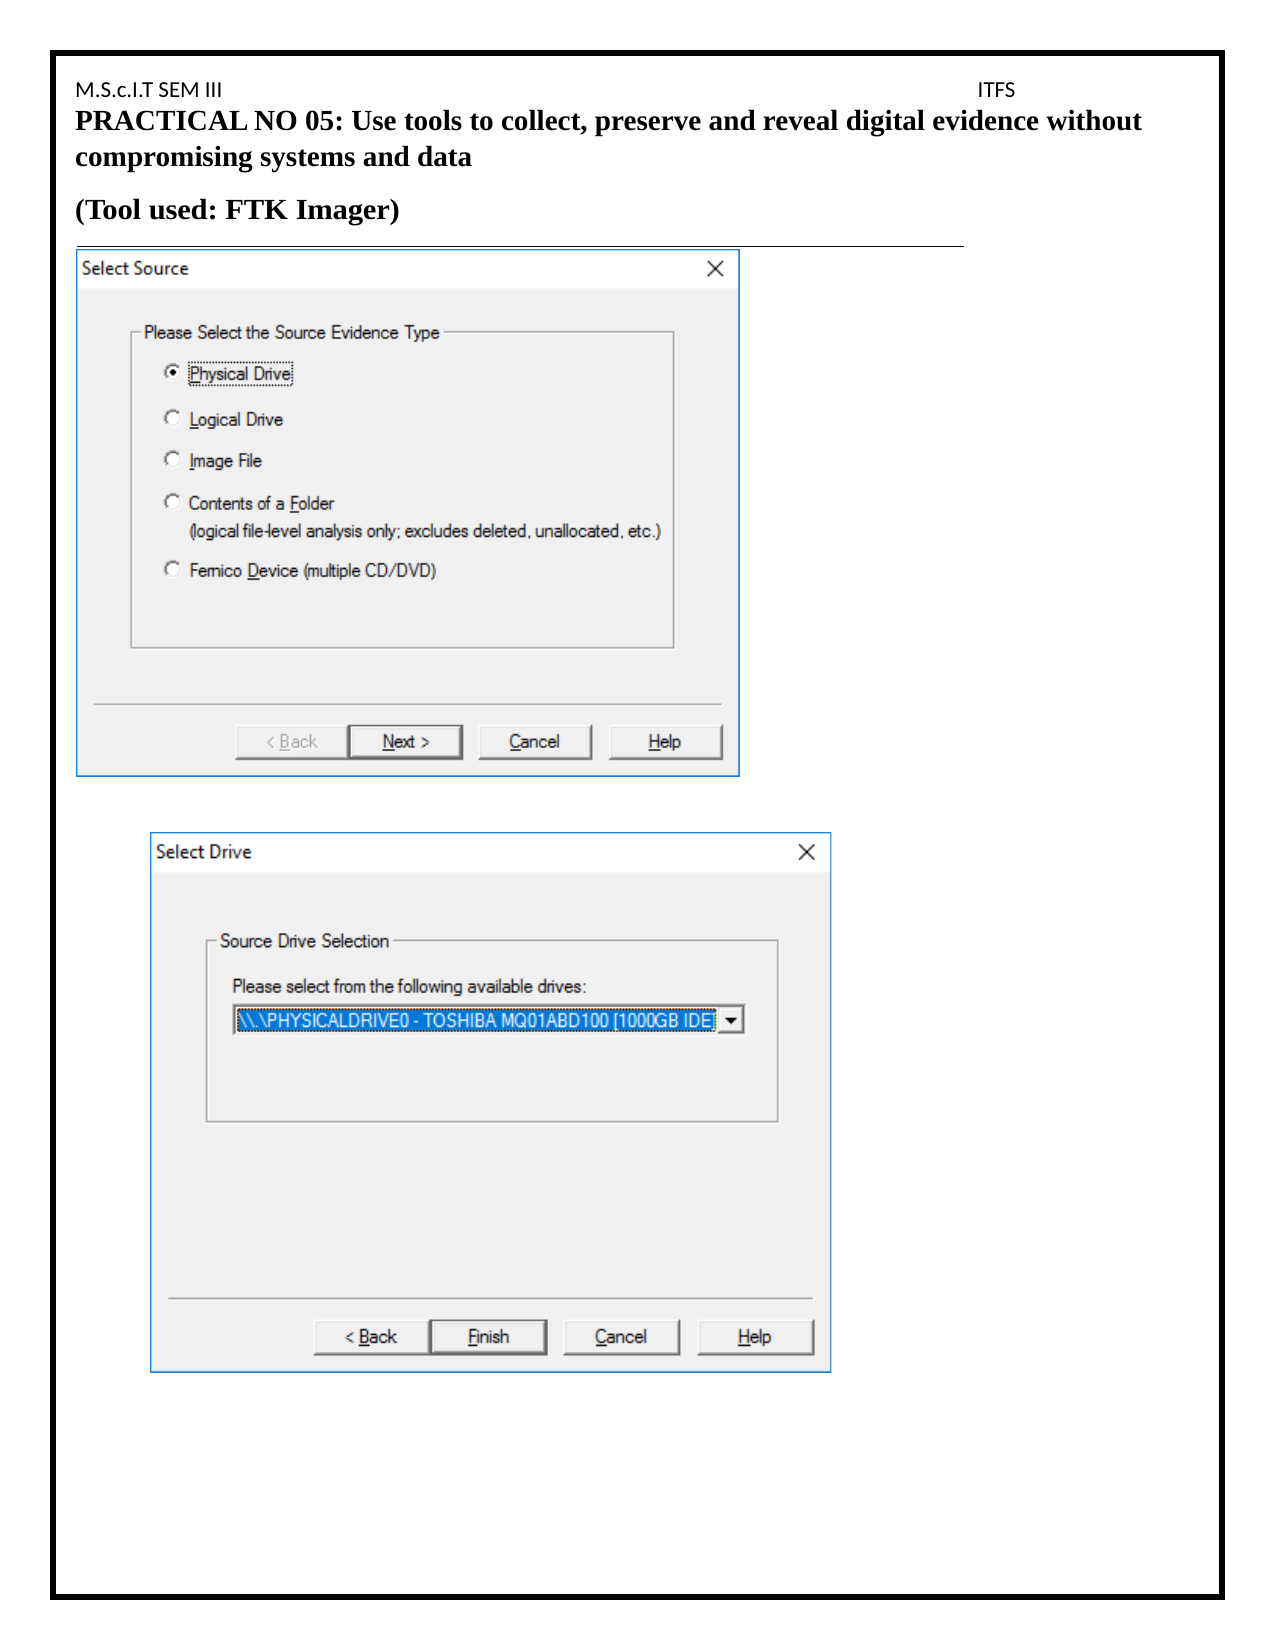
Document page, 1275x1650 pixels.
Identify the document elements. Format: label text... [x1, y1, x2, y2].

text (Tool used: FTK Imager) [75, 192, 1200, 226]
text PRACTICAL NO 05: Use tools to collect, preserve and reveal digital evidence without compromising systems and data [75, 103, 1200, 173]
picture [76, 249, 740, 777]
picture [150, 832, 832, 1373]
